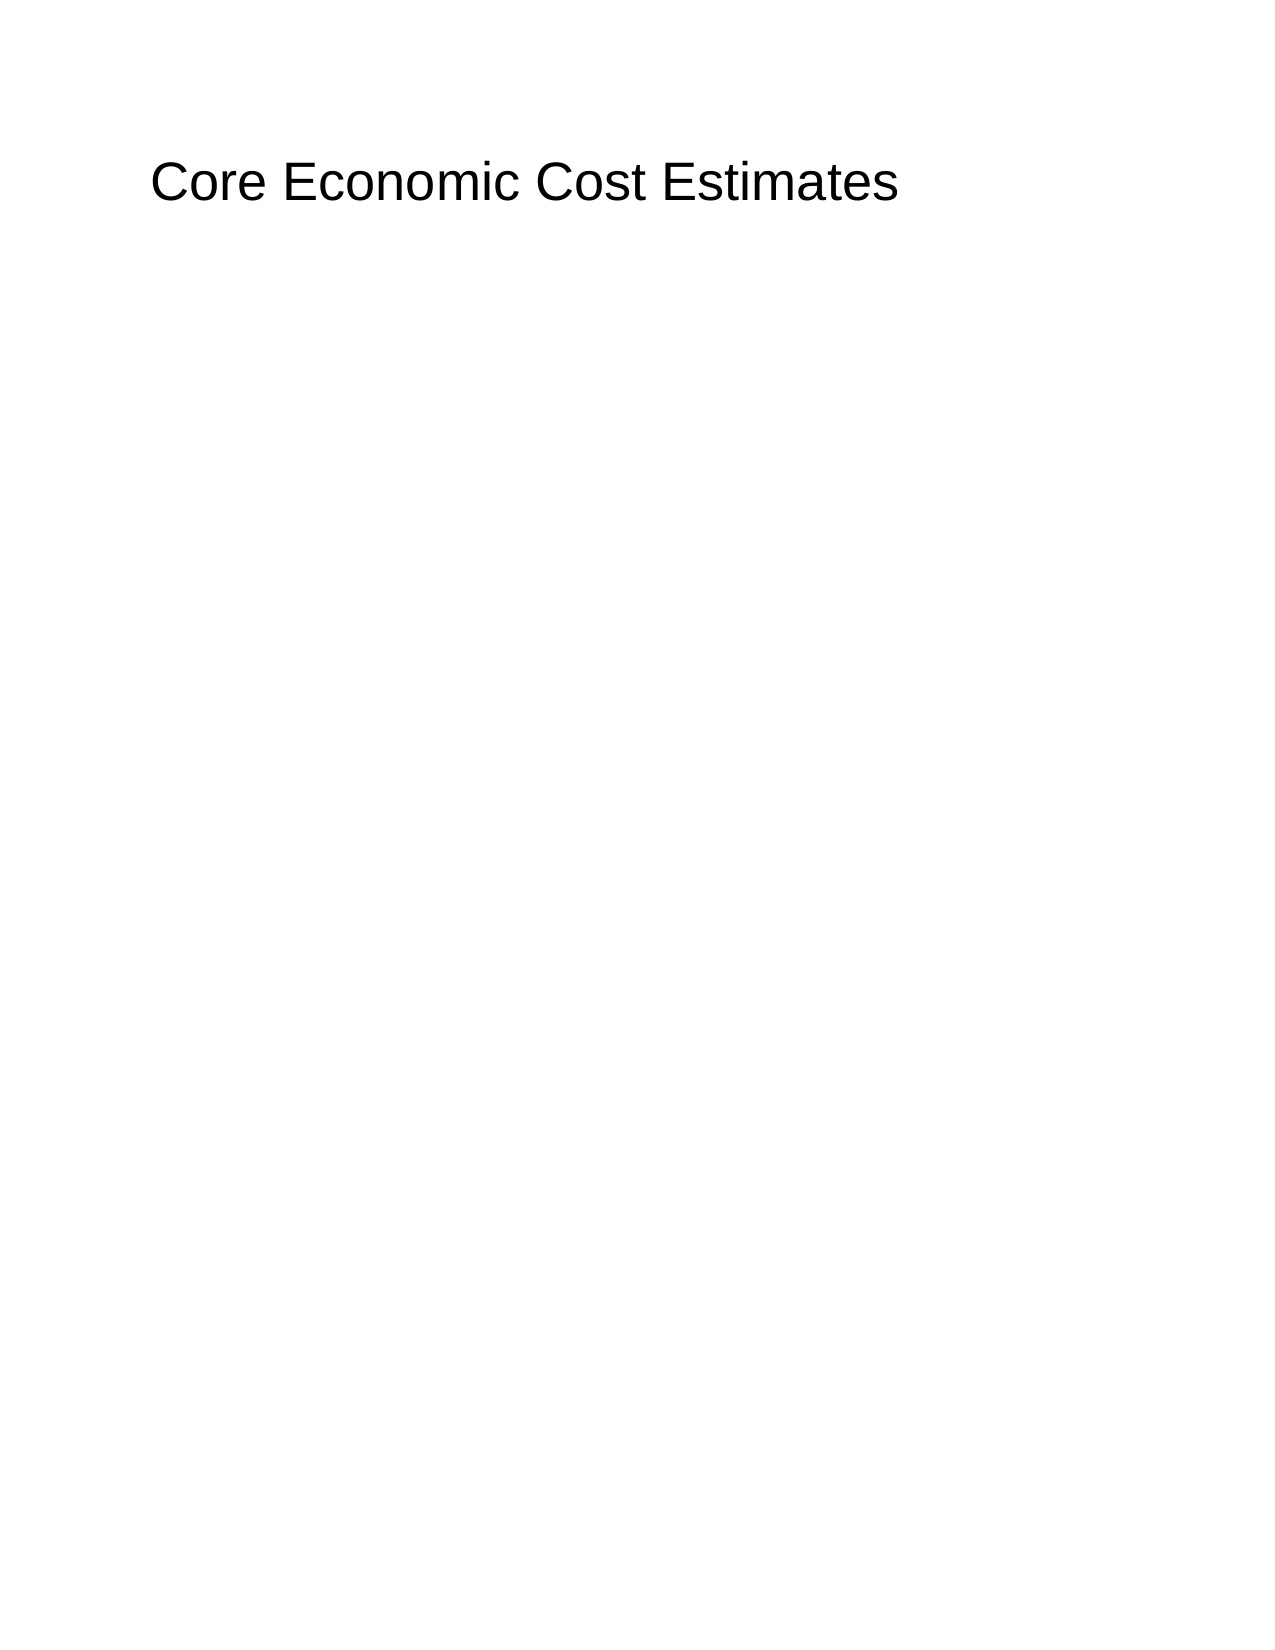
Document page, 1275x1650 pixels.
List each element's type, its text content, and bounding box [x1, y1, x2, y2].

title Core Economic Cost Estimates [150, 150, 1125, 212]
